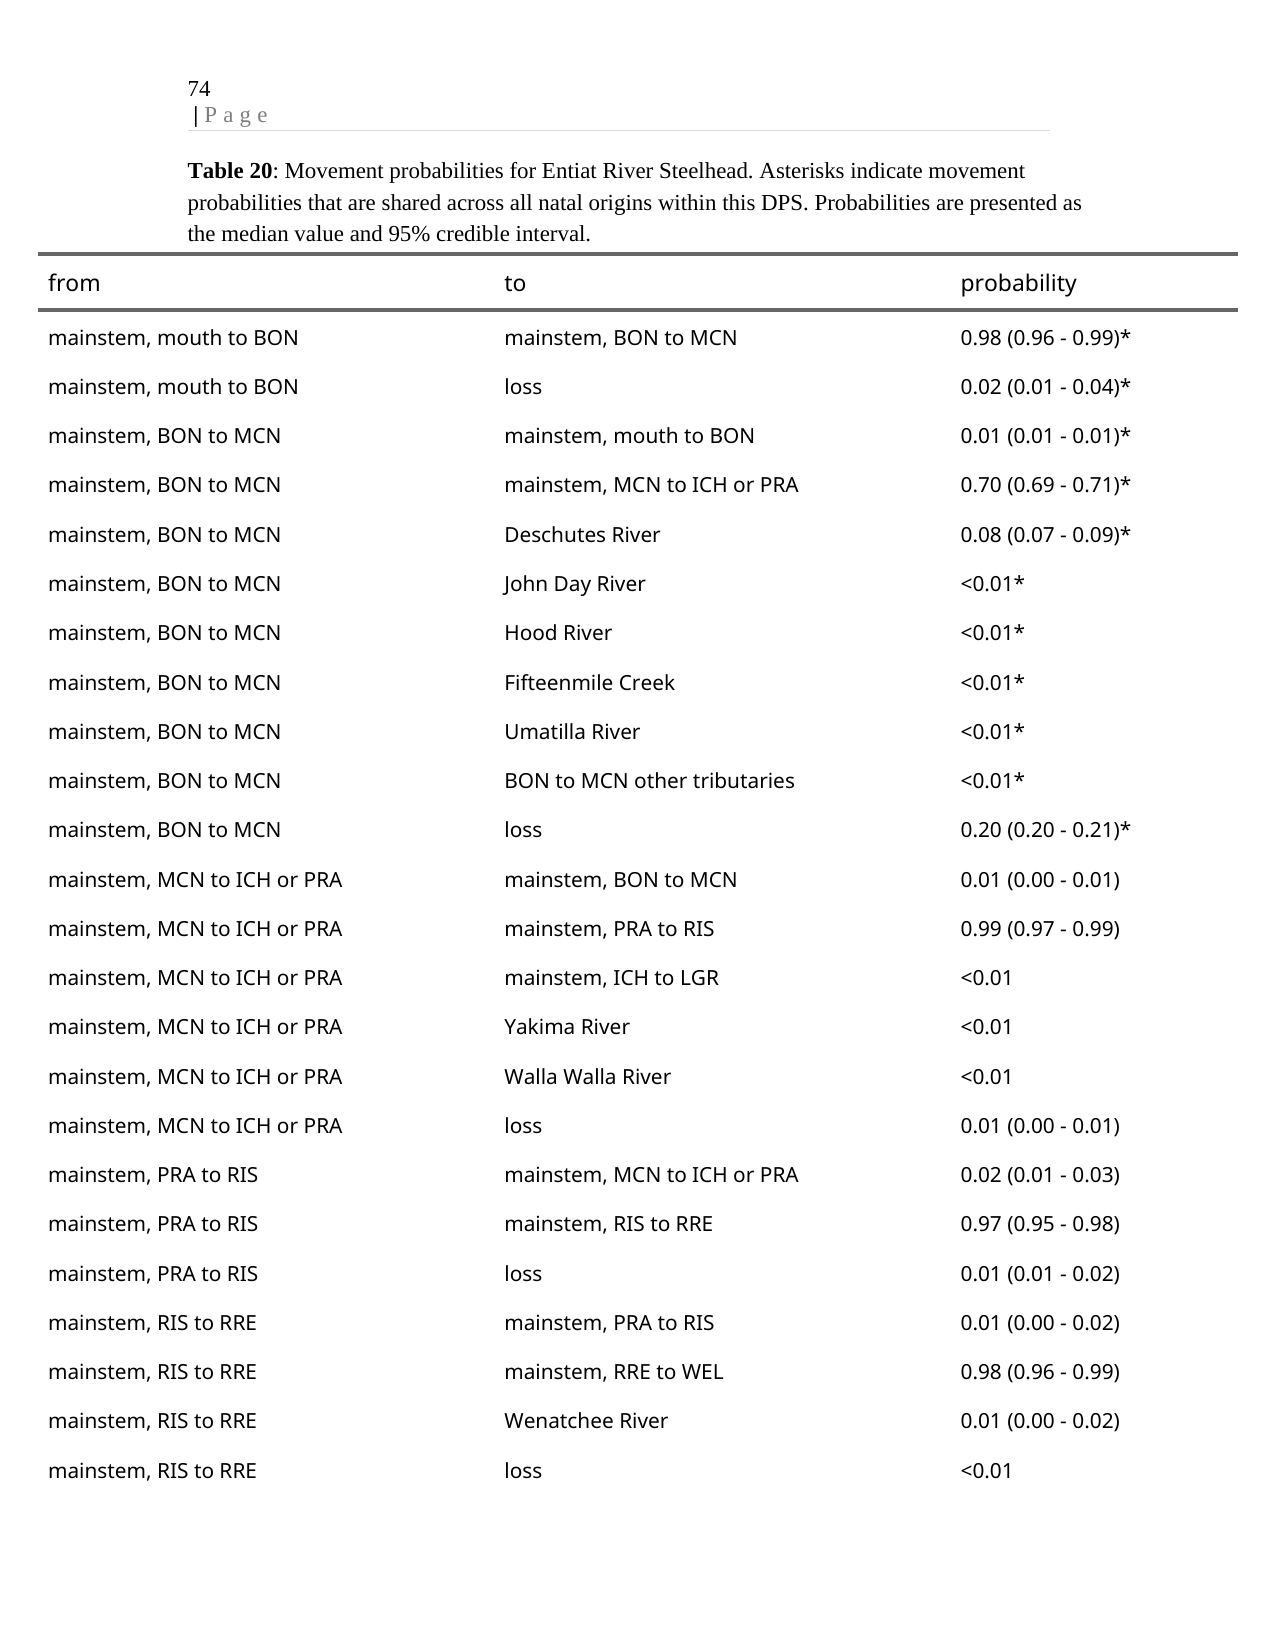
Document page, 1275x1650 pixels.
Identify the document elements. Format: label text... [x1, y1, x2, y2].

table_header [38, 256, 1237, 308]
text Table 20: Movement probabilities for Entiat River Steelhead. Asterisks indicate movement probabilities that are shared across all natal origins within this DPS. Probabilities are presented as the median value and 95% credible interval. [187, 157, 1087, 247]
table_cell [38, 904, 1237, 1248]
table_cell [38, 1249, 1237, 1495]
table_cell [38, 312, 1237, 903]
